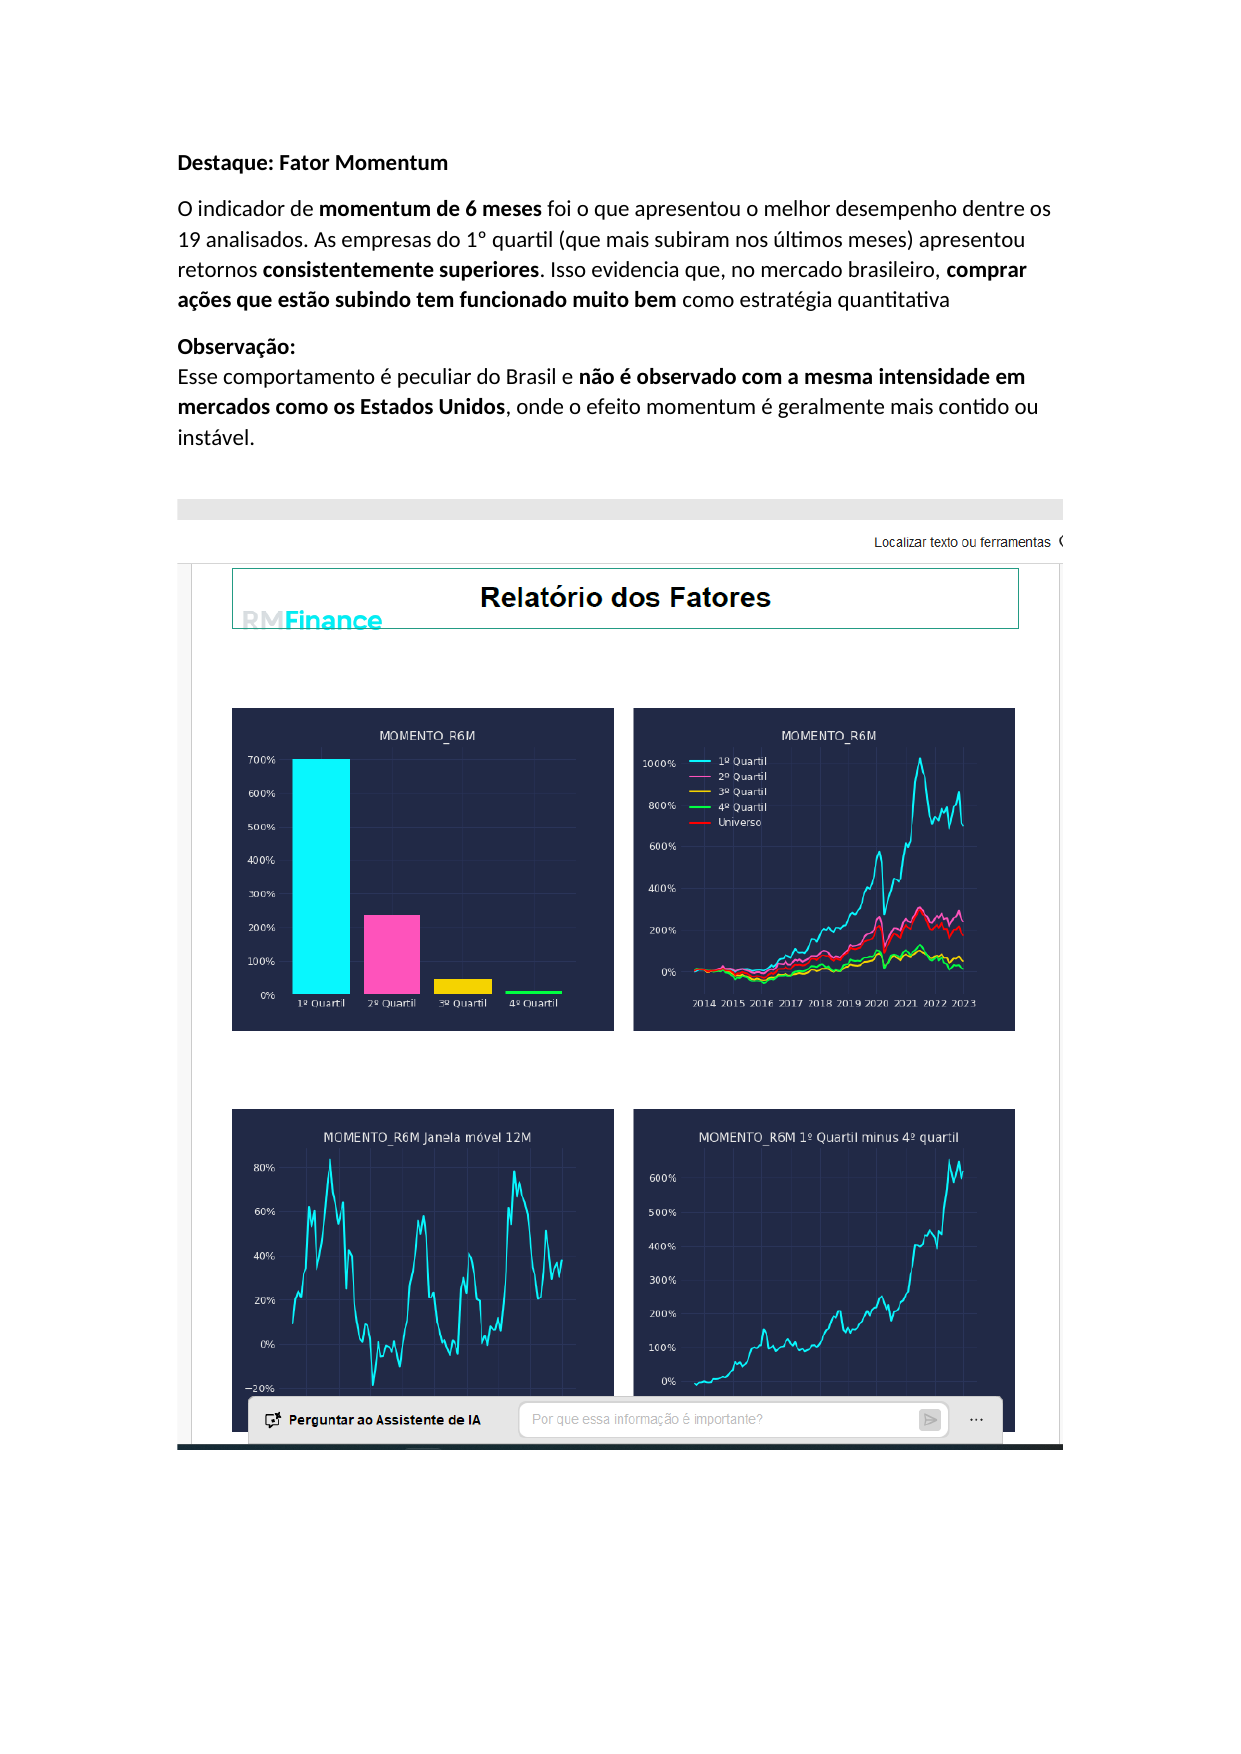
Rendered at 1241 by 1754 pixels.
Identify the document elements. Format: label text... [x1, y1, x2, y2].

text Destaque: Fator Momentum [177, 148, 1063, 176]
text Observação: Esse comportamento é peculiar do Brasil e não é observado com a mesma intensidade em mercados como os Estados Unidos, onde o efeito momentum é geralmente mais contido ou instável. [177, 332, 1063, 451]
picture [177, 499, 1063, 1450]
text O indicador de momentum de 6 meses foi o que apresentou o melhor desempenho dentre os 19 analisados. As empresas do 1º quartil (que mais subiram nos últimos meses) apresentou retornos consistentemente superiores. Isso evidencia que, no mercado brasileiro, comprar ações que estão subindo tem funcionado muito bem como estratégia quantitativa [177, 194, 1063, 313]
